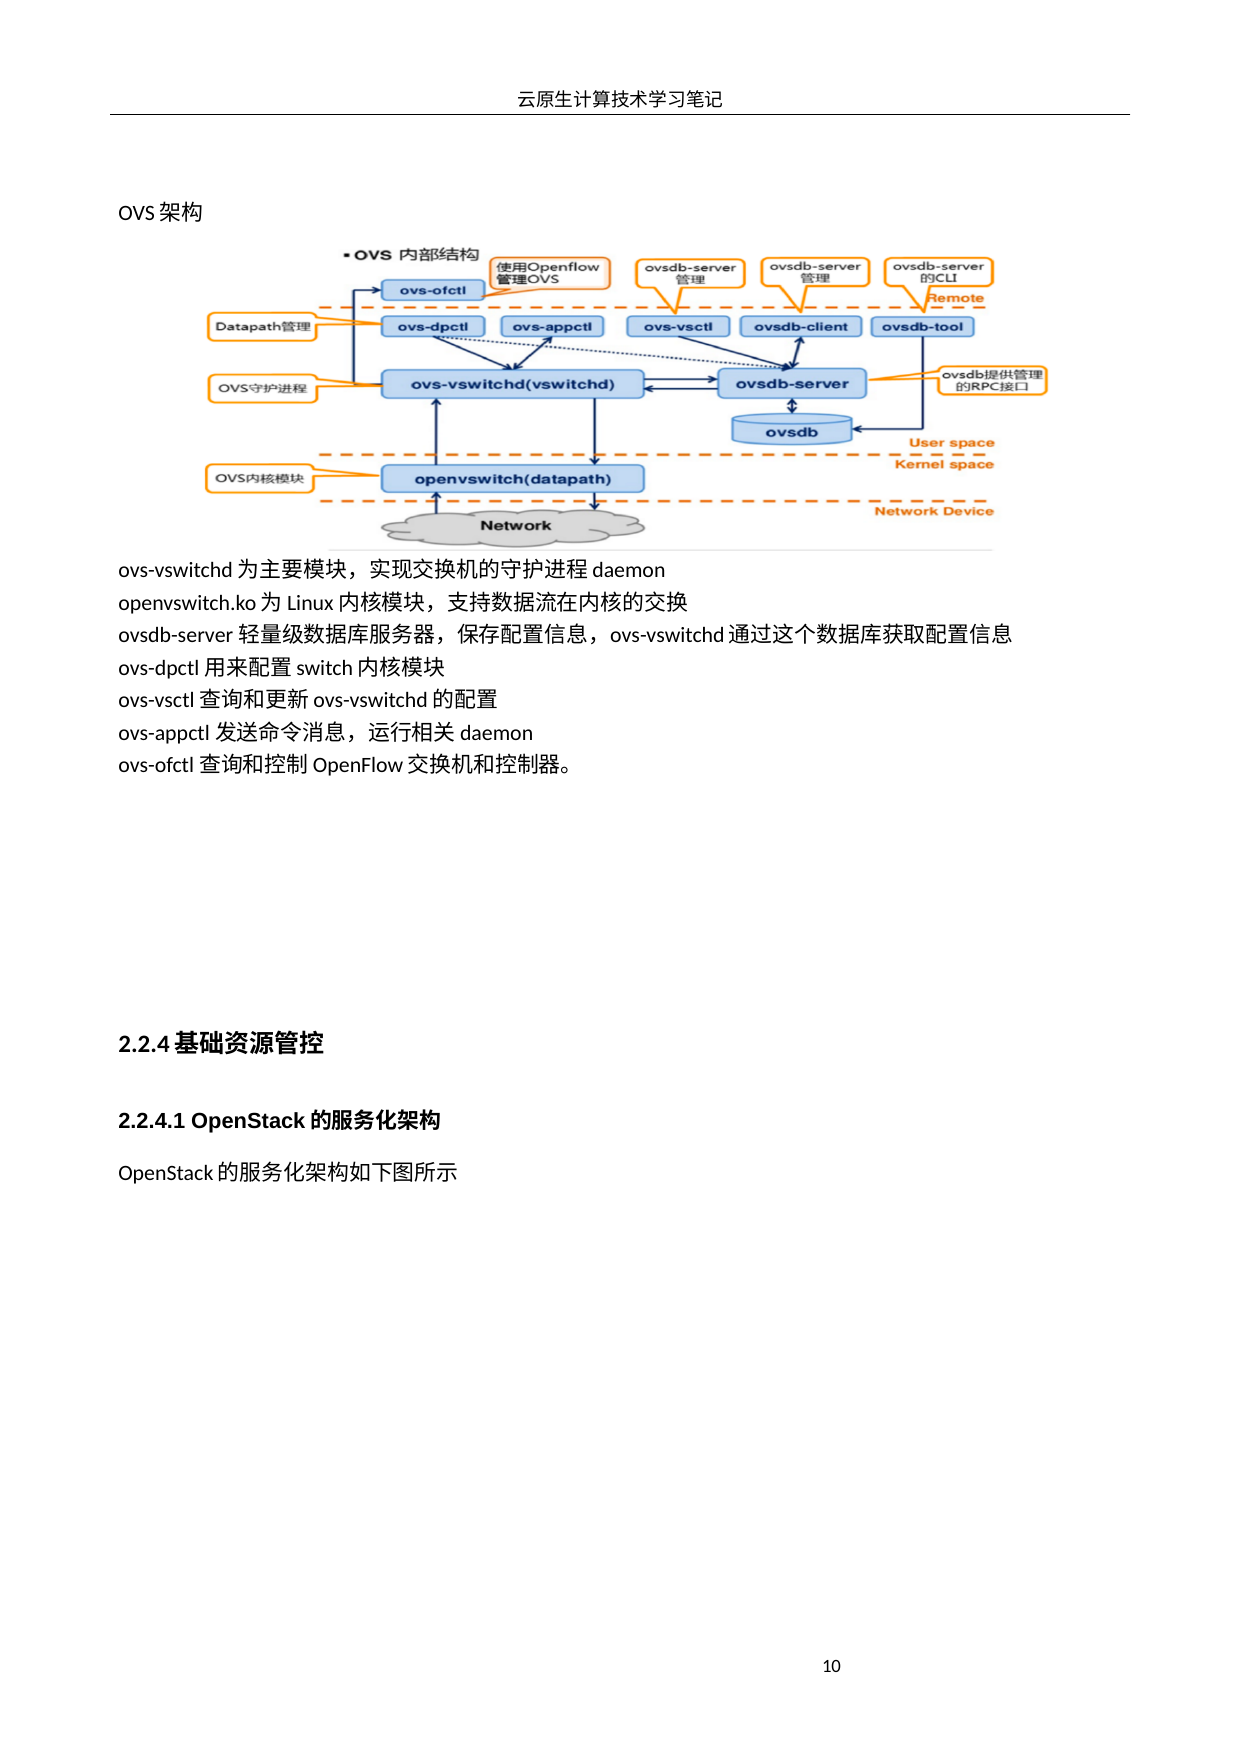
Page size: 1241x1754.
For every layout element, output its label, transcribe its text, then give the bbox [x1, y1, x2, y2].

list ovs-appctl 发送命令消息，运行相关daemon [118, 714, 1122, 747]
subtitle 2.2.4.1 OpenStack的服务化架构 [118, 1102, 1122, 1135]
list ovsdb-server 轻量级数据库服务器，保存配置信息，ovs-vswitchd通过这个数据库获取配置信息 [118, 617, 1122, 649]
picture [188, 227, 1052, 551]
list ovs-dpctl 用来配置switch内核模块 [118, 649, 1122, 682]
text OpenStack的服务化架构如下图所示 [118, 1154, 1122, 1187]
list ovs-vswitchd 为主要模块，实现交换机的守护进程daemon [118, 552, 1122, 584]
subtitle 2.2.4基础资源管控 [118, 1009, 1122, 1074]
list ovs-vsctl 查询和更新ovs-vswitchd的配置 [118, 682, 1122, 714]
text OVS架构 [118, 194, 1122, 227]
list ovs-ofctl 查询和控制OpenFlow交换机和控制器。 [118, 747, 1122, 779]
list openvswitch.ko为Linux内核模块，支持数据流在内核的交换 [118, 584, 1122, 617]
